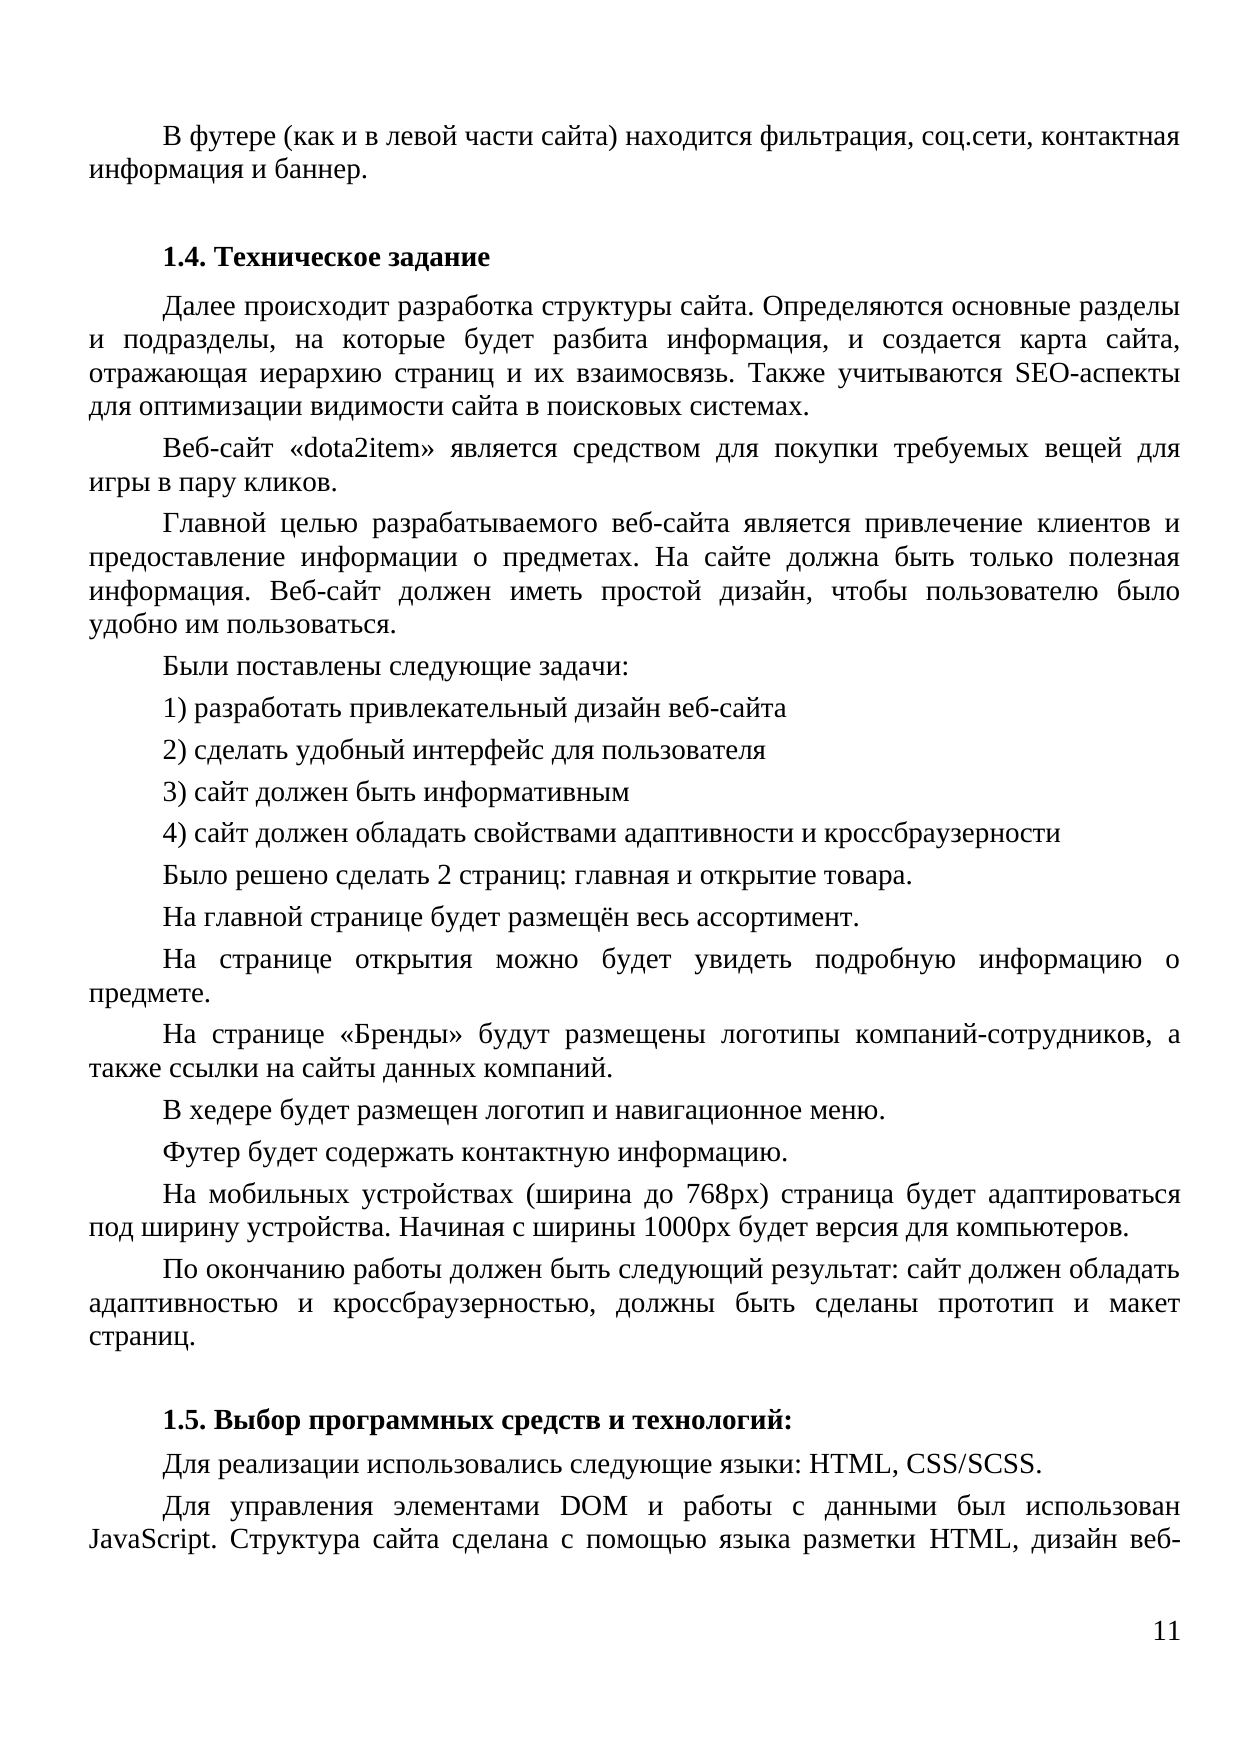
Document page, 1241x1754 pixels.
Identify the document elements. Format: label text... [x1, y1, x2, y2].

text Футер будет содержать контактную информацию. [89, 1134, 1181, 1167]
text В хедере будет размещен логотип и навигационное меню. [89, 1092, 1181, 1126]
text Были поставлены следующие задачи: [89, 648, 1181, 682]
text Было решено сделать 2 страниц: главная и открытие товара. [89, 857, 1181, 891]
text На главной странице будет размещён весь ассортимент. [89, 899, 1181, 933]
text Для реализации использовались следующие языки: HTML, CSS/SСSS. [89, 1446, 1181, 1479]
text На странице открытия можно будет увидеть подробную информацию о предмете. [89, 941, 1181, 1008]
text 1) разработать привлекательный дизайн веб-сайта [89, 690, 1181, 723]
text 3) сайт должен быть информативным [89, 774, 1181, 807]
text Веб-сайт «dota2item» является средством для покупки требуемых вещей для игры в пару кликов. [89, 430, 1181, 497]
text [89, 1488, 1181, 1555]
subtitle 1.4. Техническое задание [89, 239, 1181, 273]
text По окончанию работы должен быть следующий результат: сайт должен обладать адаптивностью и кроссбраузерностью, должны быть сделаны прототип и макет страниц. [89, 1251, 1181, 1352]
text Далее происходит разработка структуры сайта. Определяются основные разделы и подразделы, на которые будет разбита информация, и создается карта сайта, отражающая иерархию страниц и их взаимосвязь. Также учитываются SEO-аспекты для оптимизации видимости сайта в поисковых системах. [89, 288, 1181, 422]
text 4) сайт должен обладать свойствами адаптивности и кроссбраузерности [89, 816, 1181, 849]
subtitle 1.5. Выбор программных средств и технологий: [89, 1402, 1181, 1436]
text На мобильных устройствах (ширина до 768px) страница будет адаптироваться под ширину устройства. Начиная с ширины 1000px будет версия для компьютеров. [89, 1176, 1181, 1243]
text 2) сделать удобный интерфейс для пользователя [89, 732, 1181, 765]
text Главной целью разрабатываемого веб-сайта является привлечение клиентов и предоставление информации о предметах. На сайте должна быть только полезная информация. Веб-сайт должен иметь простой дизайн, чтобы пользователю было удобно им пользоваться. [89, 506, 1181, 640]
text В футере (как и в левой части сайта) находится фильтрация, соц.сети, контактная информация и баннер. [89, 118, 1181, 185]
text На странице «Бренды» будут размещены логотипы компаний-сотрудников, а также ссылки на сайты данных компаний. [89, 1017, 1181, 1084]
